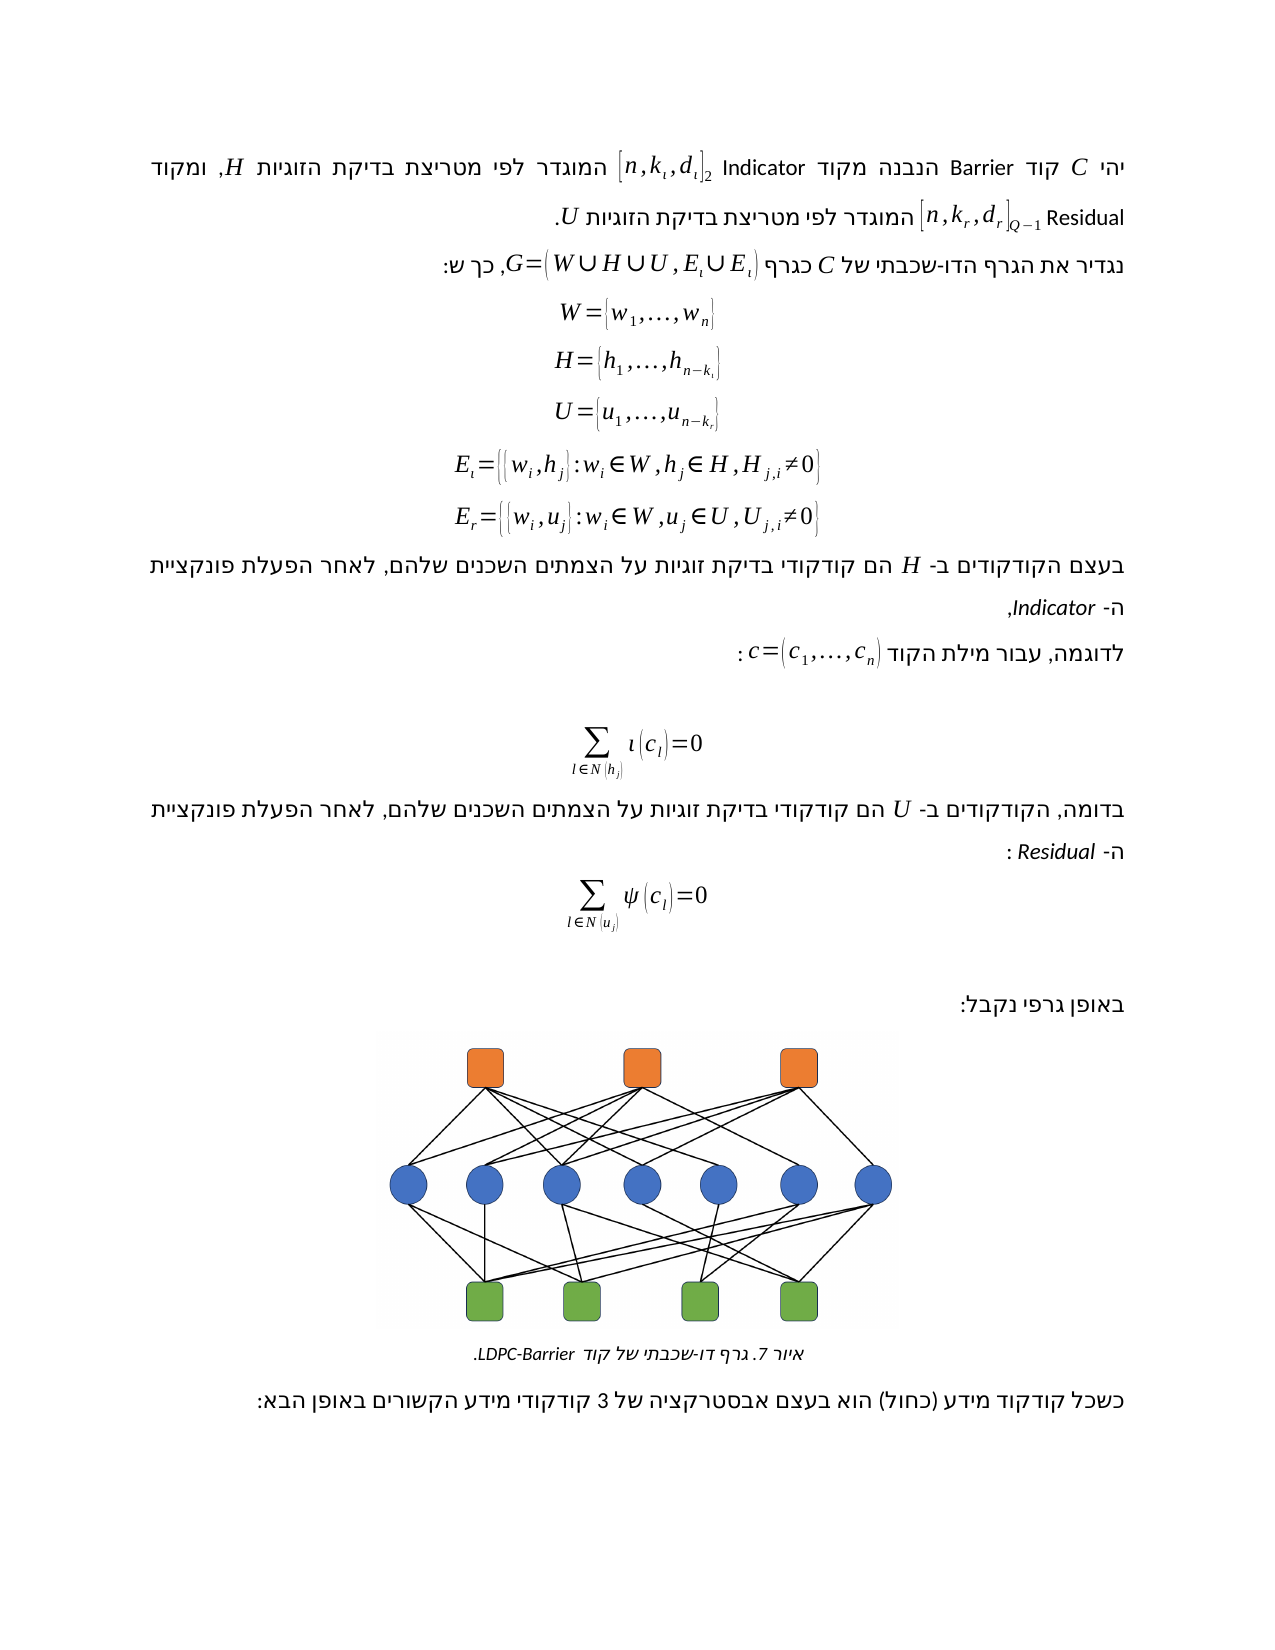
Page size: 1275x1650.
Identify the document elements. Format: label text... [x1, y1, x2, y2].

text באופן גרפי נקבל: [150, 990, 1125, 1018]
text יהי קוד Barrier הנבנה מקוד Indicator המוגדר לפי מטריצת בדיקת הזוגיות , ומקוד Residual המוגדר לפי מטריצת בדיקת הזוגיות . [150, 150, 1125, 234]
text בעצם הקודקודים ב- הם קודקודי בדיקת זוגיות על הצמתים השכנים שלהם, לאחר הפעלת פונקציית ה- Indicator, [150, 552, 1125, 622]
text נגדיר את הגרף הדו-שכבתי של כגרף , כך ש: [150, 248, 1125, 283]
text כשכל קודקוד מידע (כחול) הוא בעצם אבסטרקציה של 3 קודקודי מידע הקשורים באופן הבא: [150, 1386, 1125, 1414]
picture [375, 1031, 899, 1329]
text בדומה, הקודקודים ב- הם קודקודי בדיקת זוגיות על הצמתים השכנים שלהם, לאחר הפעלת פונקציית ה- Residual : [150, 795, 1125, 865]
text איור 7. גרף דו-שכבתי של קוד LDPC-Barrier. [150, 1342, 1125, 1365]
text לדוגמה, עבור מילת הקוד : [150, 636, 1125, 670]
